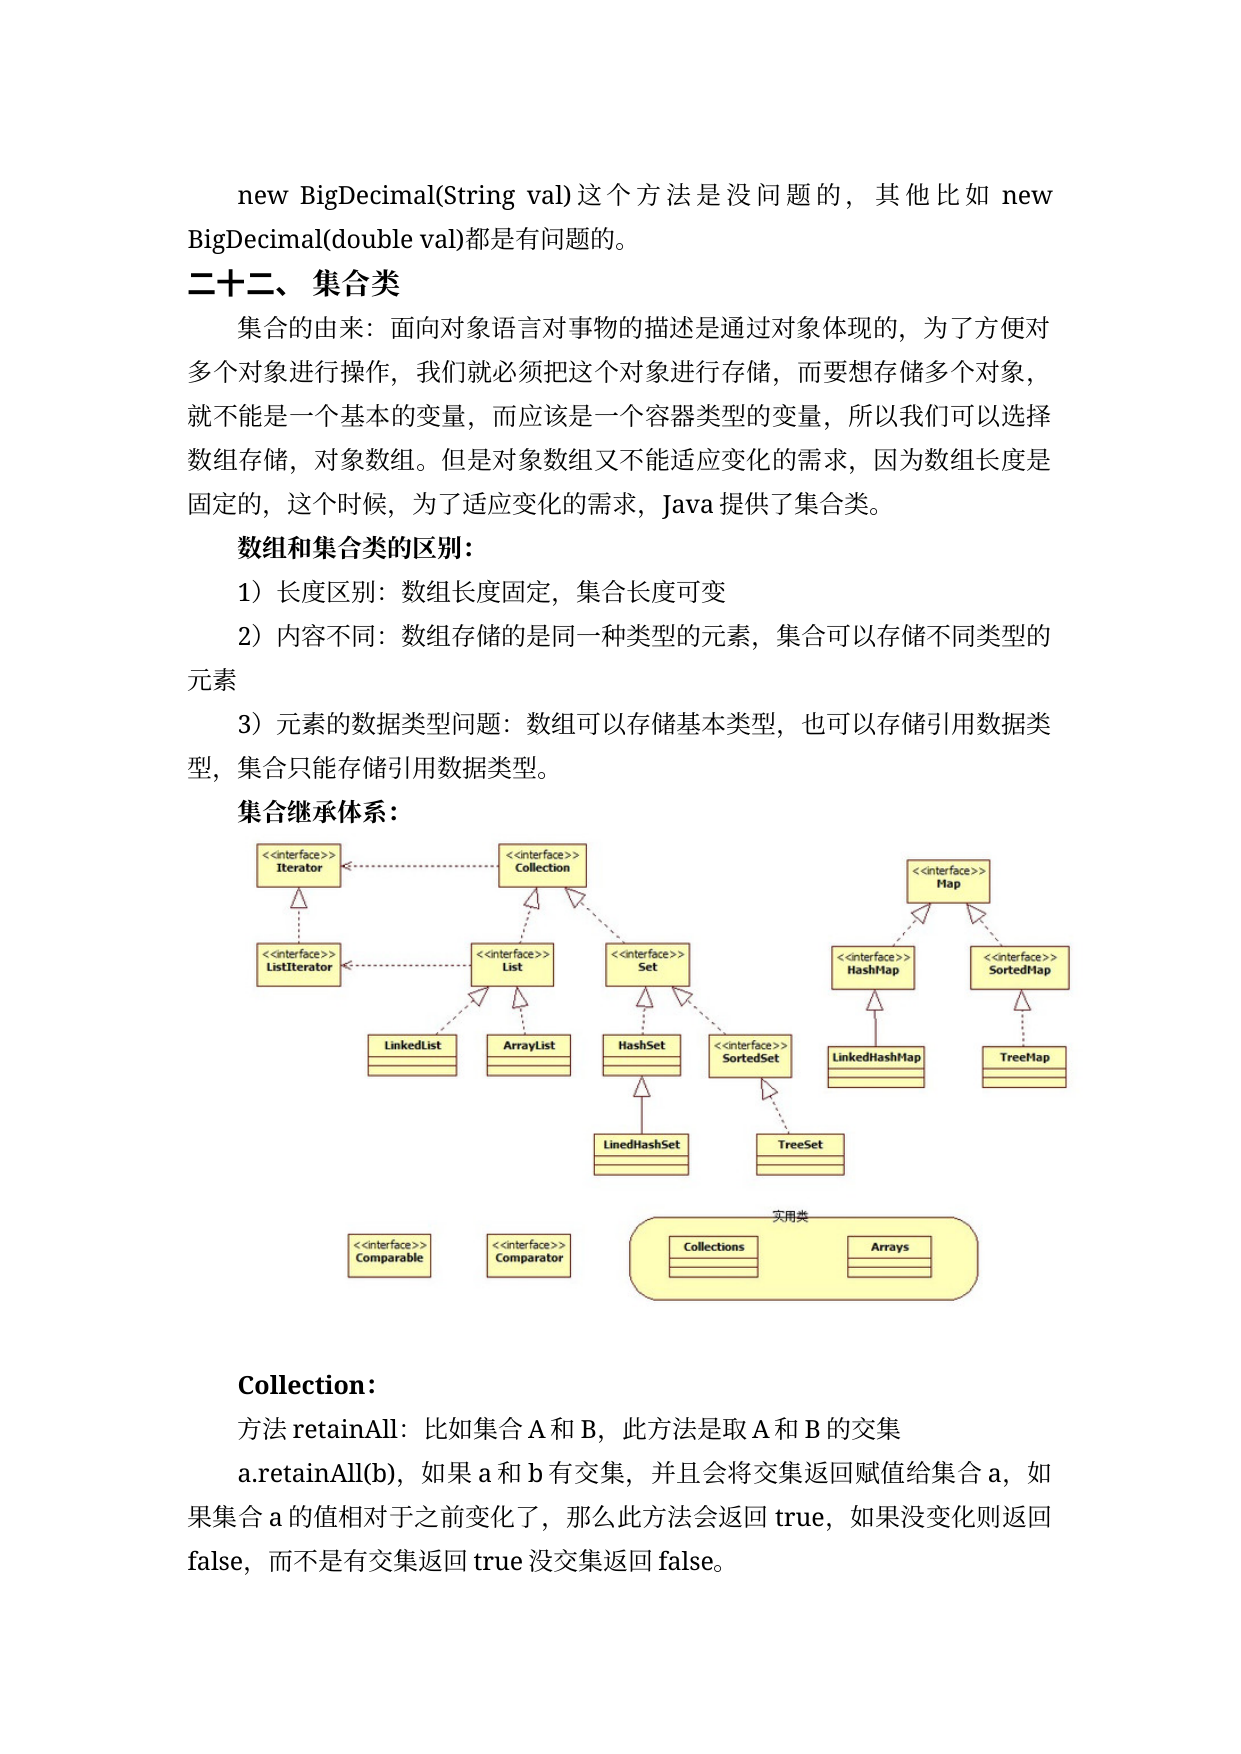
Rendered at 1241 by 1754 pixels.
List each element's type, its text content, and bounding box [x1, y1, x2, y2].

picture [237, 832, 1103, 1326]
list 数组和集合类的区别： [187, 524, 1053, 568]
list new BigDecimal(String val)这个方法是没问题的，其他比如new BigDecimal(double val)都是有问题的。 [187, 172, 1053, 260]
list 2）内容不同：数组存储的是同一种类型的元素，集合可以存储不同类型的元素 [187, 613, 1053, 701]
list 3）元素的数据类型问题：数组可以存储基本类型，也可以存储引用数据类型，集合只能存储引用数据类型。 [187, 701, 1053, 789]
list 集合的由来：面向对象语言对事物的描述是通过对象体现的，为了方便对多个对象进行操作，我们就必须把这个对象进行存储，而要想存储多个对象，就不能是一个基本的变量，而应该是一个容器类型的变量，所以我们可以选择数组存储，对象数组。但是对象数组又不能适应变化的需求，因为数组长度是固定的，这个时候，为了适应变化的需求，Java提供了集合类。 [187, 304, 1053, 524]
list 集合类 [187, 260, 1053, 304]
list 集合继承体系： [187, 789, 1053, 833]
list a.retainAll(b)，如果a和b有交集，并且会将交集返回赋值给集合a，如果集合a的值相对于之前变化了，那么此方法会返回true，如果没变化则返回false，而不是有交集返回true没交集返回false。 [187, 1450, 1053, 1582]
list 方法retainAll：比如集合A和B，此方法是取A和B的交集 [187, 1406, 1053, 1450]
list Collection： [187, 1362, 1053, 1406]
list 1）长度区别：数组长度固定，集合长度可变 [187, 568, 1053, 613]
